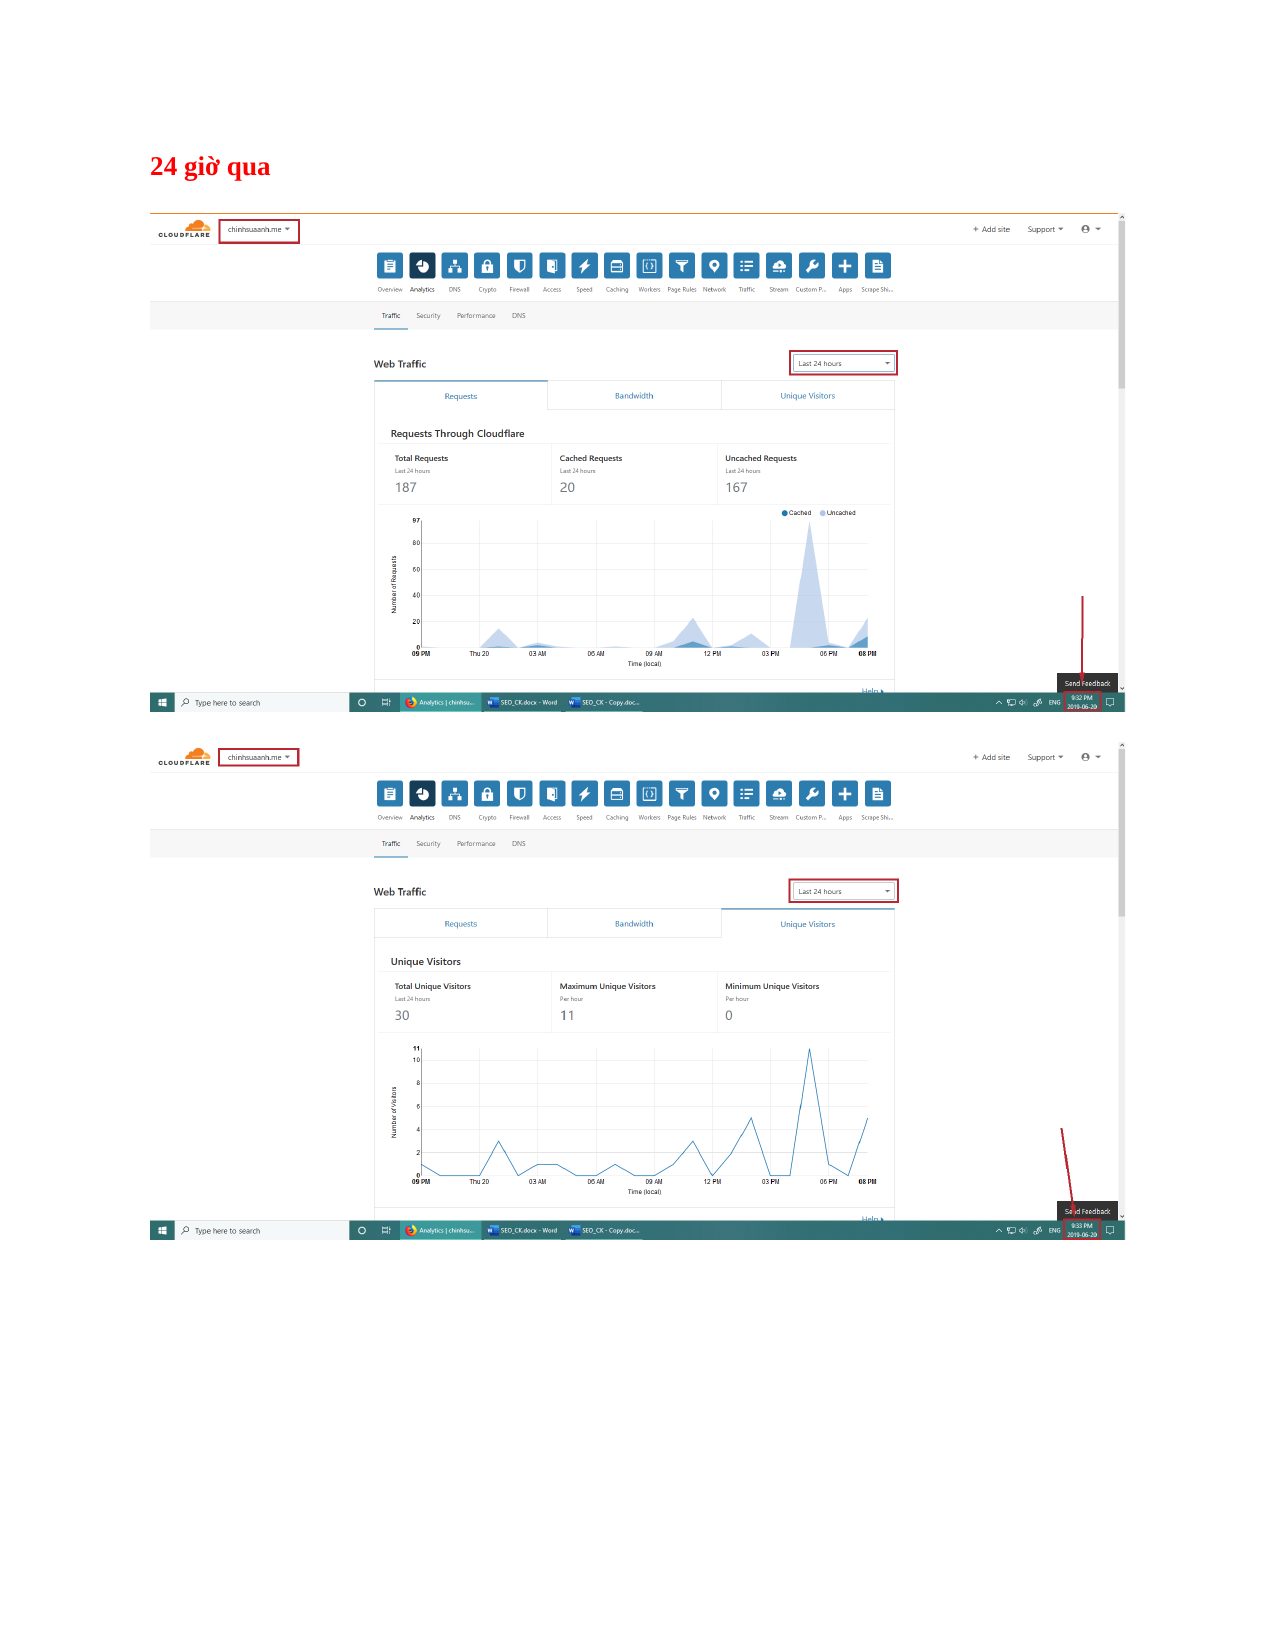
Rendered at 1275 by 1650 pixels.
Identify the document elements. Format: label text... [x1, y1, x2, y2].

text 24 giờ qua [150, 150, 1125, 181]
picture [150, 742, 1125, 1240]
picture [150, 213, 1125, 712]
